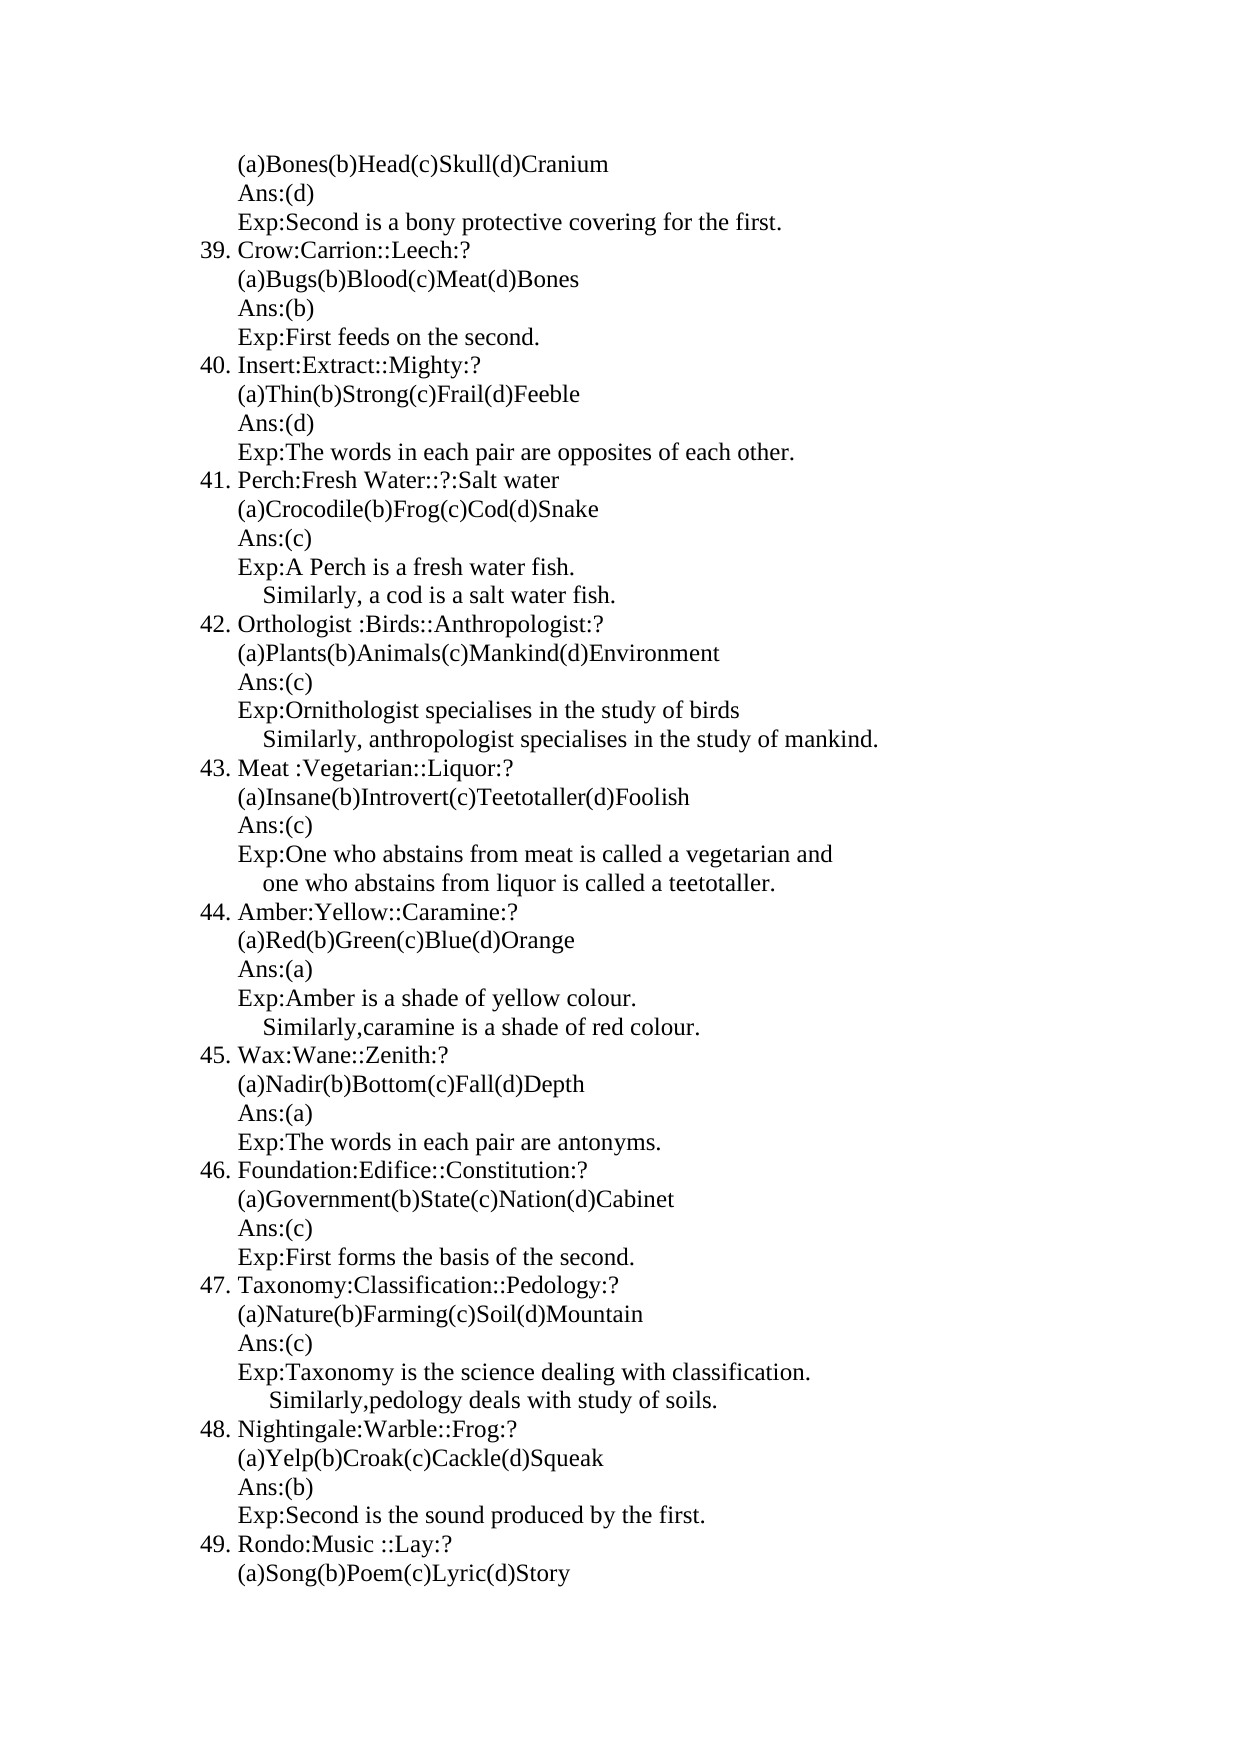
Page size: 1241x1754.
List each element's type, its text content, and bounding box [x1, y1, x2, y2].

text Similarly,caramine is a shade of red colour. [262, 1012, 1065, 1040]
text Exp:Taxonomy is the science dealing with classification. [237, 1357, 1065, 1385]
text 41. Perch:Fresh Water::?:Salt water (a)Crocodile(b)Frog(c)Cod(d)Snake Ans:(c) [200, 465, 605, 552]
text 46. Foundation:Edifice::Constitution:? (a)Government(b)State(c)Nation(d)Cabinet Ans:(c) [200, 1155, 677, 1242]
text Exp:First forms the basis of the second. [237, 1242, 1065, 1270]
text 45. Wax:Wane::Zenith:? (a)Nadir(b)Bottom(c)Fall(d)Depth Ans:(a) [200, 1040, 588, 1127]
text Exp:The words in each pair are antonyms. [237, 1127, 1065, 1155]
text Exp:First feeds on the second. [237, 322, 1065, 350]
text (a)Bones(b)Head(c)Skull(d)Cranium [237, 149, 1065, 178]
text Exp:One who abstains from meat is called a vegetarian and one who abstains from liquor is called a teetotaller. [237, 839, 836, 897]
text Similarly,pedology deals with study of soils. [269, 1385, 1065, 1414]
text 40. Insert:Extract::Mighty:? (a)Thin(b)Strong(c)Frail(d)Feeble Ans:(d) [200, 350, 584, 437]
text Exp:Amber is a shade of yellow colour. [237, 983, 1065, 1012]
text 47. Taxonomy:Classification::Pedology:? (a)Nature(b)Farming(c)Soil(d)Mountain Ans:(c) [200, 1270, 646, 1357]
text 39. Crow:Carrion::Leech:? (a)Bugs(b)Blood(c)Meat(d)Bones Ans:(b) [200, 235, 582, 322]
text 44. Amber:Yellow::Caramine:? (a)Red(b)Green(c)Blue(d)Orange Ans:(a) [200, 897, 578, 983]
text Exp:Second is a bony protective covering for the first. [237, 207, 1065, 235]
text Similarly, a cod is a salt water fish. [262, 580, 1065, 609]
text Similarly, anthropologist specialises in the study of mankind. [262, 724, 1065, 753]
text 48. Nightingale:Warble::Frog:? (a)Yelp(b)Croak(c)Cackle(d)Squeak Ans:(b) [200, 1414, 609, 1500]
text 49. Rondo:Music ::Lay:? (a)Song(b)Poem(c)Lyric(d)Story [200, 1529, 573, 1587]
text Exp:A Perch is a fresh water fish. [237, 552, 1065, 580]
text 42. Orthologist :Birds::Anthropologist:? (a)Plants(b)Animals(c)Mankind(d)Environment Ans:(c) [200, 609, 723, 695]
text Exp:The words in each pair are opposites of each other. [237, 437, 1065, 465]
text Exp:Second is the sound produced by the first. [237, 1500, 1065, 1529]
text Ans:(d) [237, 178, 1065, 207]
text Exp:Ornithologist specialises in the study of birds [237, 695, 1065, 724]
text 43. Meat :Vegetarian::Liquor:? (a)Insane(b)Introvert(c)Teetotaller(d)Foolish Ans:(c) [200, 753, 692, 839]
